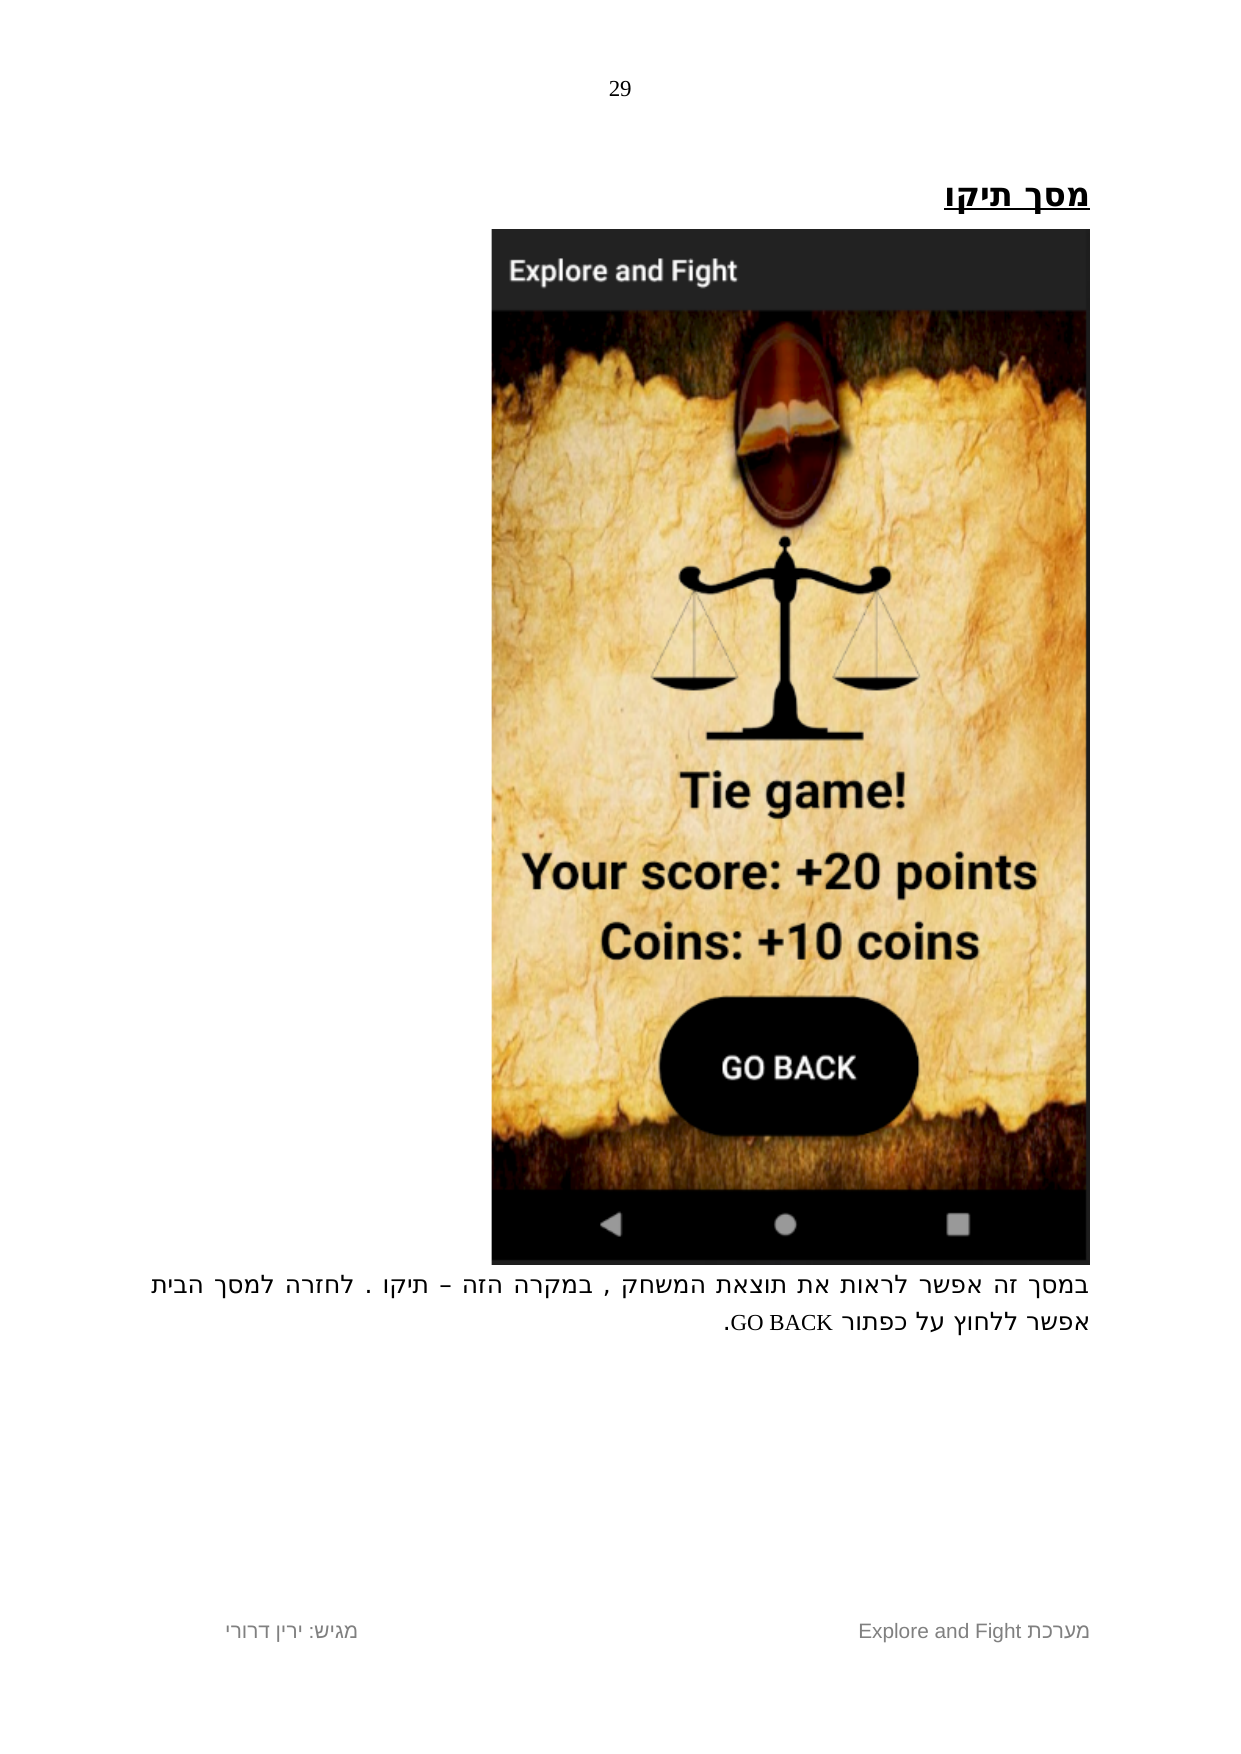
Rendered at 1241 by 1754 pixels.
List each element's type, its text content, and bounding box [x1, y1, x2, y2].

text במסך זה אפשר לראות את תוצאת המשחק , במקרה הזה – תיקו . לחזרה למסך הבית אפשר ללחוץ על כפתור GO BACK. [150, 1271, 1090, 1336]
picture [491, 229, 1090, 1265]
subtitle מסך תיקו [150, 175, 1090, 214]
